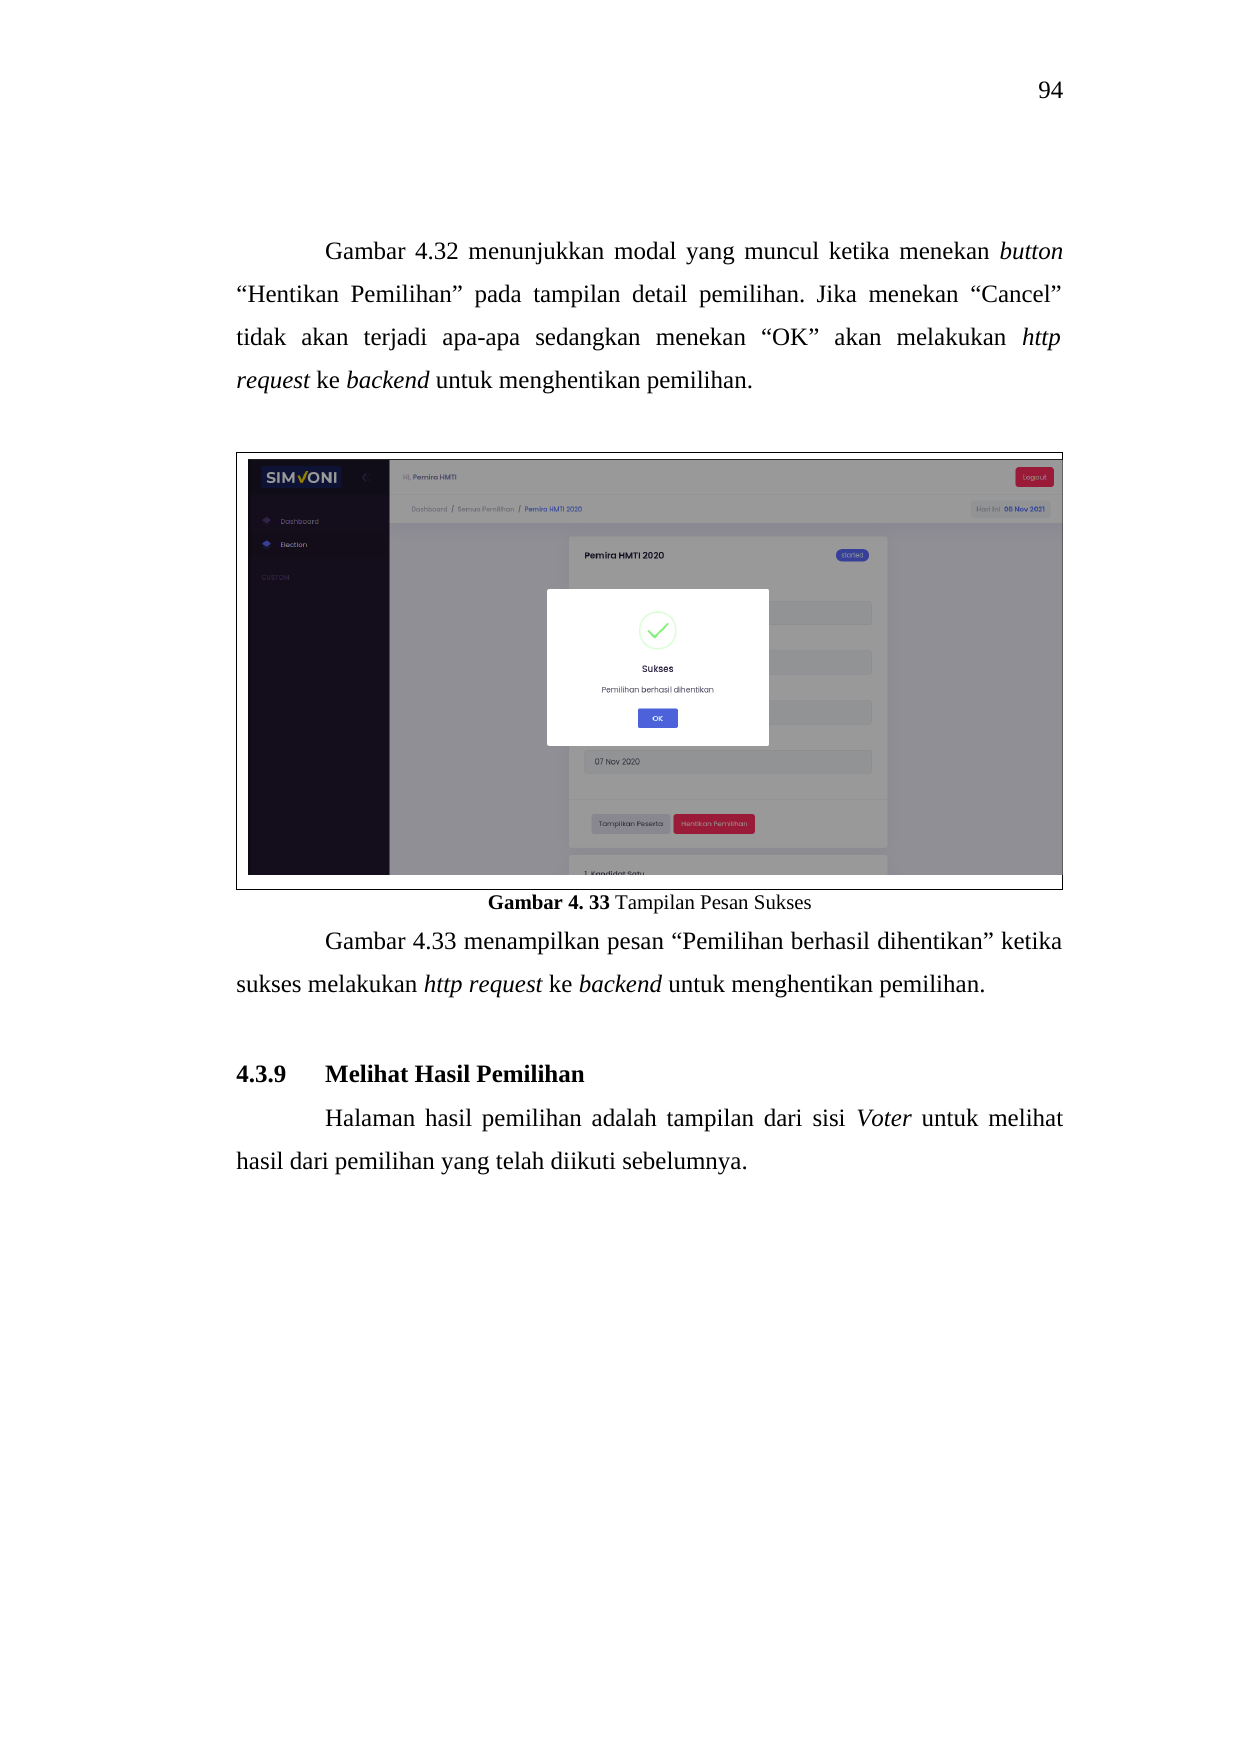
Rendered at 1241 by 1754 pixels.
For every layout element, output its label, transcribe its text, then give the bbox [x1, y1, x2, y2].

text Gambar 4.33 menampilkan pesan “Pemilihan berhasil dihentikan” ketika sukses melakukan http request ke backend untuk menghentikan pemilihan. [236, 926, 1063, 998]
text Halaman hasil pemilihan adalah tampilan dari sisi Voter untuk melihat hasil dari pemilihan yang telah diikuti sebelumnya. [236, 1103, 1063, 1174]
text Gambar 4.32 menunjukkan modal yang muncul ketika menekan button “Hentikan Pemilihan” pada tampilan detail pemilihan. Jika menekan “Cancel” tidak akan terjadi apa-apa sedangkan menekan “OK” akan melakukan http request ke backend untuk menghentikan pemilihan. [236, 236, 1063, 394]
table_header [237, 453, 1062, 889]
picture [248, 459, 1063, 875]
text Gambar 4. 33 Tampilan Pesan Sukses [236, 890, 1063, 914]
subtitle Melihat Hasil Pemilihan [236, 1059, 1063, 1088]
